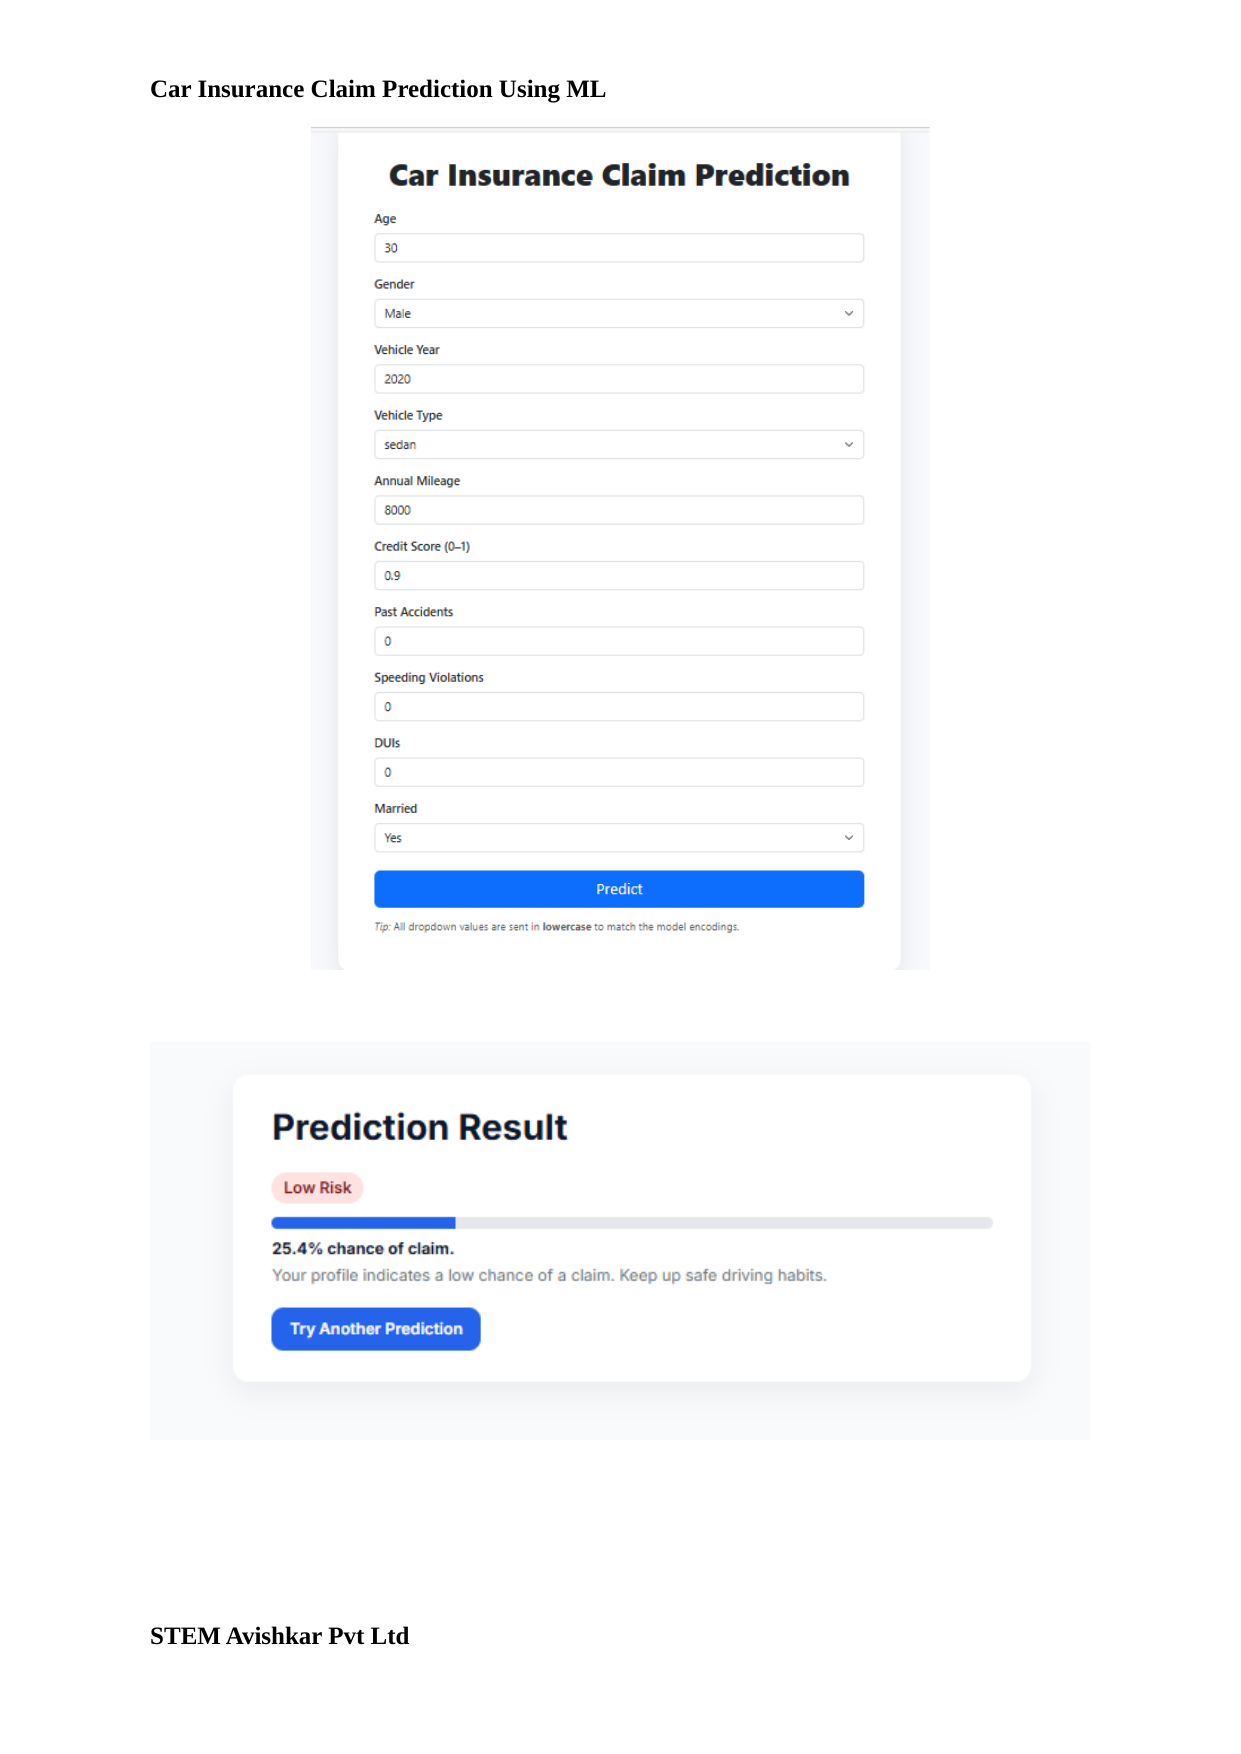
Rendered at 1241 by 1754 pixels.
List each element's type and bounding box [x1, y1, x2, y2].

picture [310, 118, 930, 970]
picture [150, 1042, 1091, 1440]
